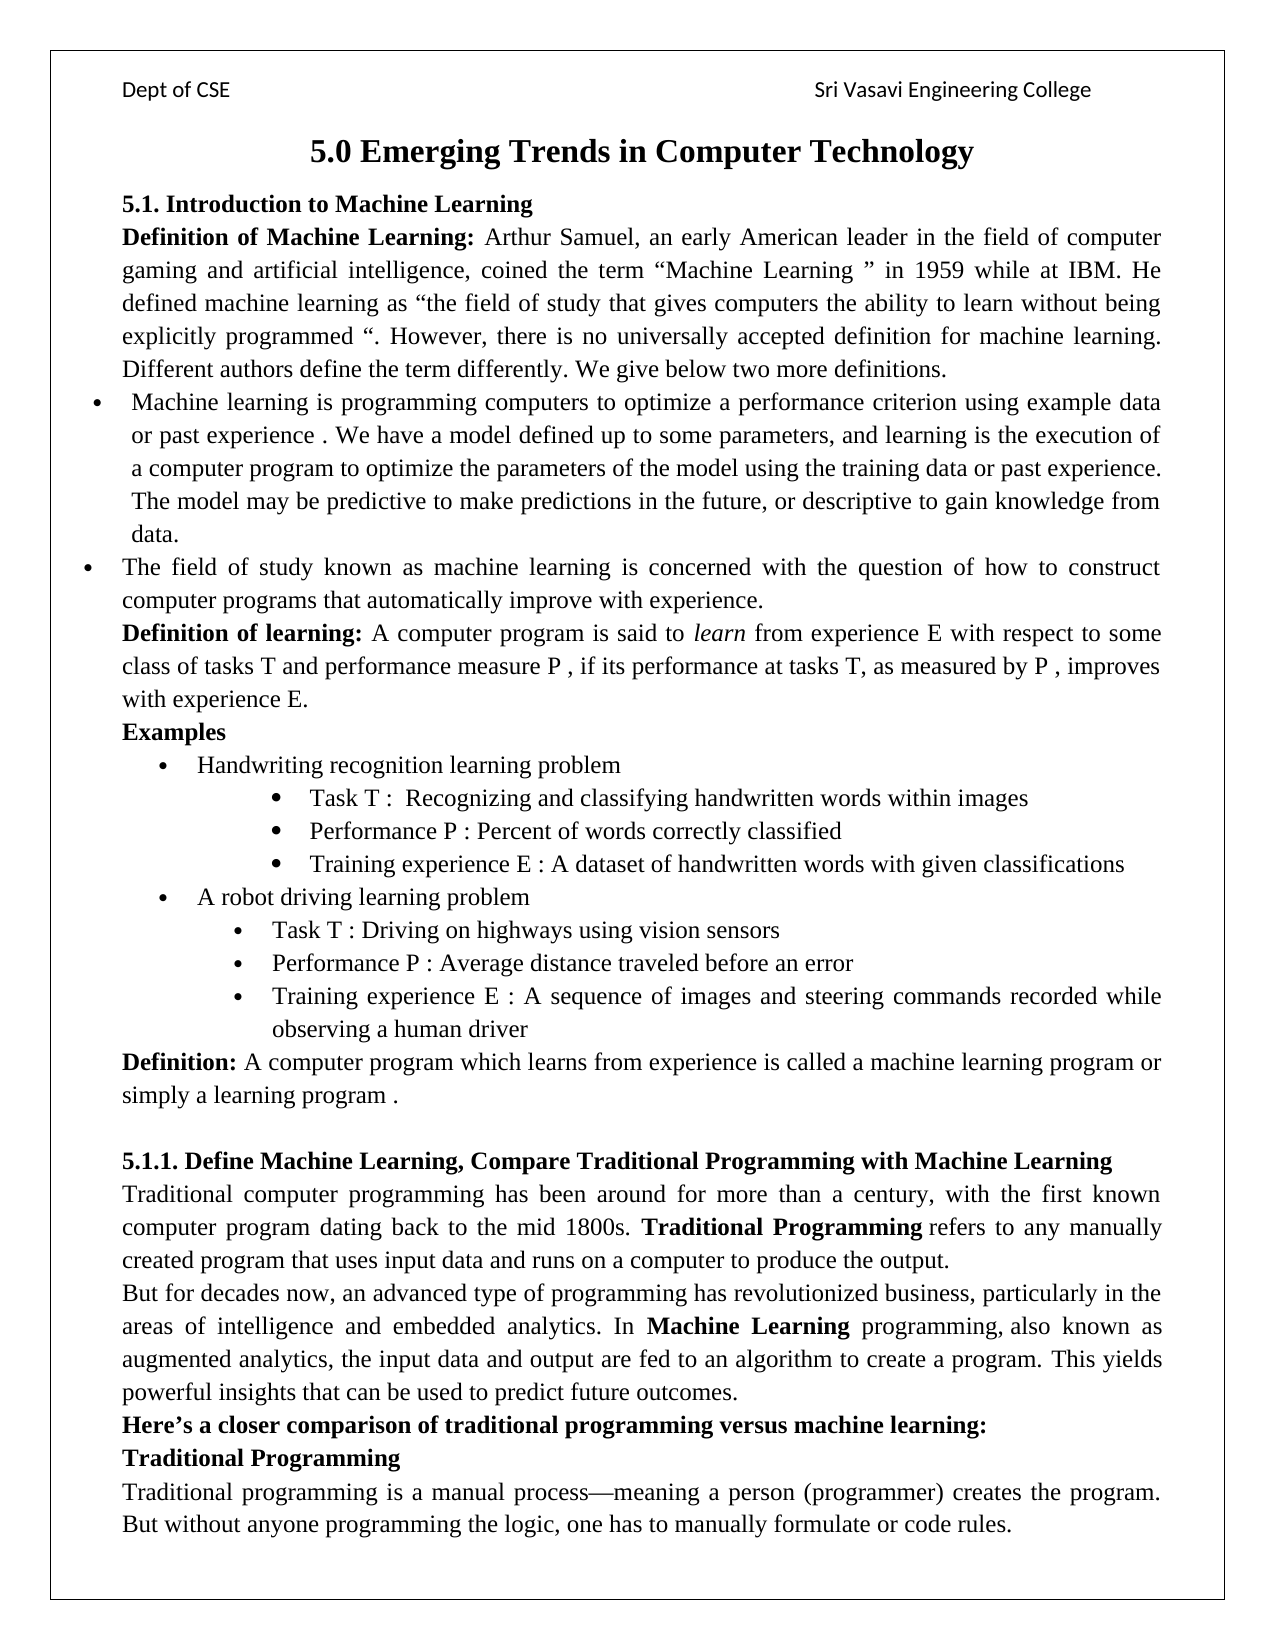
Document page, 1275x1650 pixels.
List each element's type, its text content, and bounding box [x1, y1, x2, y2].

subtitle Traditional Programming [122, 1443, 1162, 1472]
list Task T : Driving on highways using vision sensors [234, 915, 1162, 944]
list Training experience E : A sequence of images and steering commands recorded while observing a human driver [234, 981, 1162, 1043]
list Task T : Recognizing and classifying handwritten words within images [272, 783, 1162, 812]
text Definition of Machine Learning: Arthur Samuel, an early American leader in the field of computer gaming and artificial intelligence, coined the term “Machine Learning ” in 1959 while at IBM. He defined machine learning as “the field of study that gives computers the ability to learn without being explicitly programmed “. However, there is no universally accepted definition for machine learning. Different authors define the term differently. We give below two more definitions. [122, 222, 1162, 383]
text Here’s a closer comparison of traditional programming versus machine learning: [122, 1411, 1162, 1439]
list A robot driving learning problem [159, 882, 1162, 911]
list The field of study known as machine learning is concerned with the question of how to construct computer programs that automatically improve with experience. [84, 552, 1162, 614]
text Traditional programming is a manual process—meaning a person (programmer) creates the program. But without anyone programming the logic, one has to manually formulate or code rules. [122, 1477, 1162, 1538]
text 5.1. Introduction to Machine Learning [122, 189, 1162, 217]
list Performance P : Average distance traveled before an error [234, 948, 1162, 977]
list Training experience E : A dataset of handwritten words with given classifications [272, 849, 1162, 878]
list Machine learning is programming computers to optimize a performance criterion using example data or past experience . We have a model defined up to some parameters, and learning is the execution of a computer program to optimize the parameters of the model using the training data or past experience. The model may be predictive to make predictions in the future, or descriptive to gain knowledge from data. [94, 387, 1162, 548]
text 5.1.1. Define Machine Learning, Compare Traditional Programming with Machine Learning [122, 1146, 1162, 1175]
list Performance P : Percent of words correctly classified [272, 816, 1162, 845]
text But for decades now, an advanced type of programming has revolutionized business, particularly in the areas of intelligence and embedded analytics. In Machine Learning programming, also known as augmented analytics, the input data and output are fed to an algorithm to create a program. This yields powerful insights that can be used to predict future outcomes. [122, 1278, 1162, 1406]
text Definition of learning: A computer program is said to learn from experience E with respect to some class of tasks T and performance measure P , if its performance at tasks T, as measured by P , improves with experience E. [122, 618, 1162, 713]
text Traditional computer programming has been around for more than a century, with the first known computer program dating back to the mid 1800s. Traditional Programming refers to any manually created program that uses input data and runs on a computer to produce the output. [122, 1179, 1162, 1274]
text Definition: A computer program which learns from experience is called a machine learning program or simply a learning program . [122, 1047, 1162, 1109]
text Examples [122, 717, 1162, 746]
text 5.0 Emerging Trends in Computer Technology [122, 131, 1162, 169]
list Handwriting recognition learning problem [159, 750, 1162, 779]
